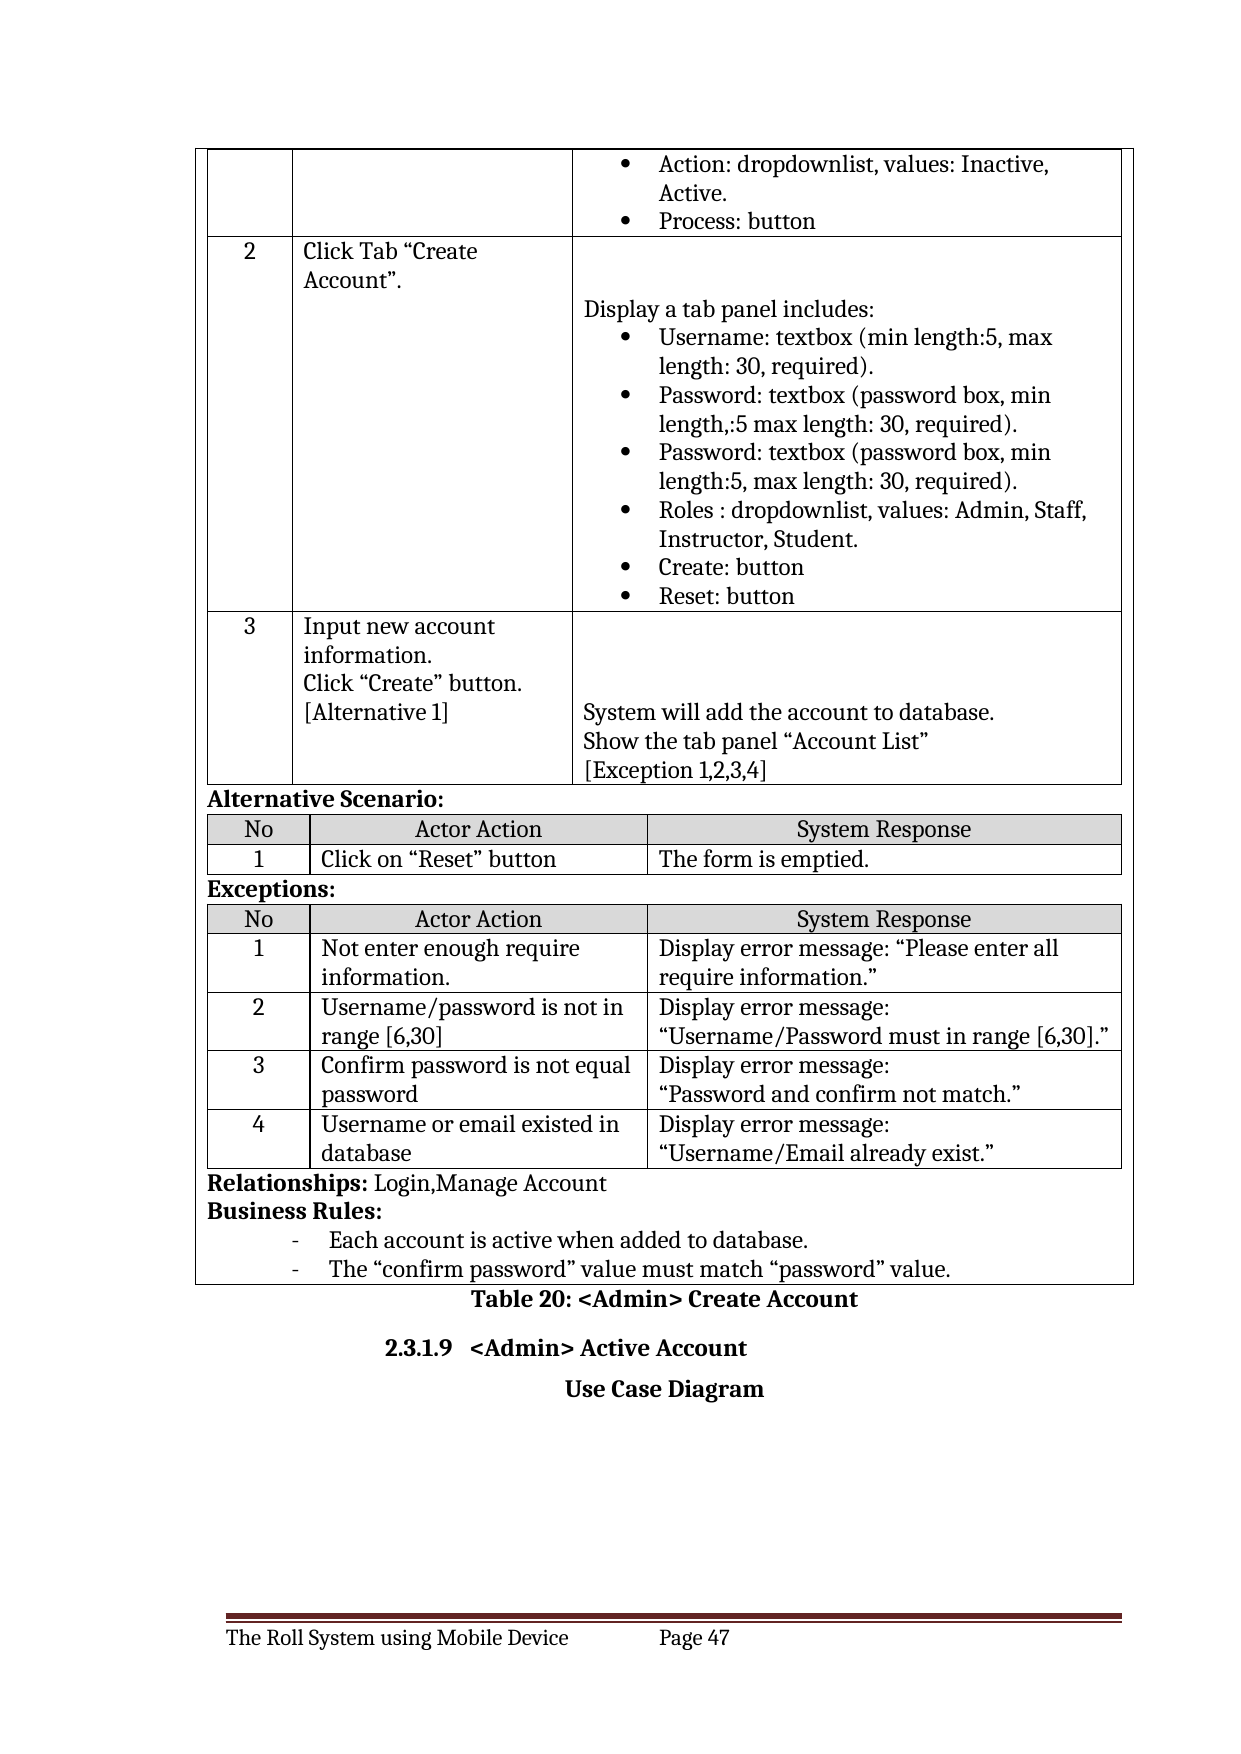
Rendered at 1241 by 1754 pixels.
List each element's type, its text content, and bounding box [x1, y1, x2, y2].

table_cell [196, 149, 1133, 1283]
subtitle <Admin> Active Account [385, 1334, 1122, 1363]
text Table 20: <Admin> Create Account [207, 1285, 1122, 1313]
subtitle Use Case Diagram [207, 1375, 1122, 1404]
